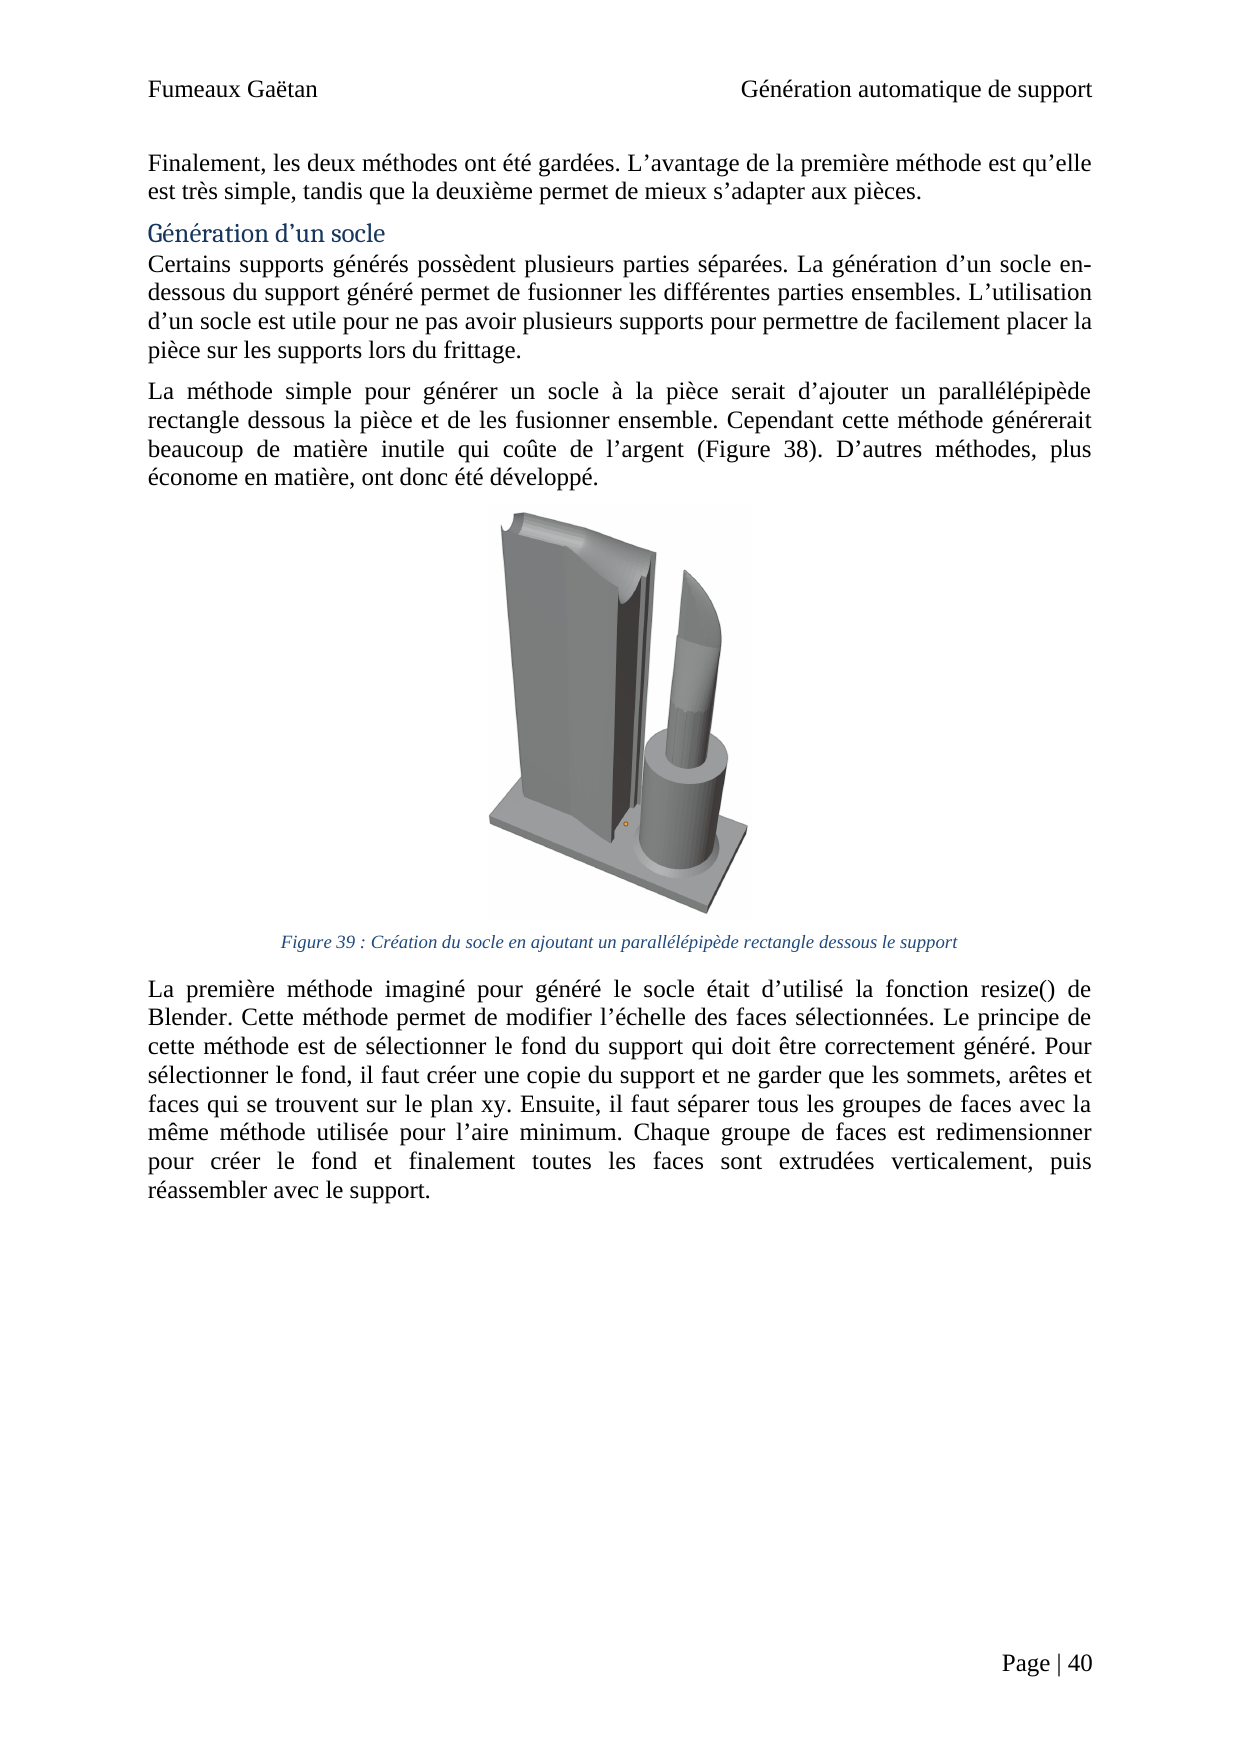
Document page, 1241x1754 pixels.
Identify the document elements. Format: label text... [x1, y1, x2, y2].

text Finalement, les deux méthodes ont été gardées. L’avantage de la première méthode est qu’elle est très simple, tandis que la deuxième permet de mieux s’adapter aux pièces. [148, 148, 1093, 205]
text La méthode simple pour générer un socle à la pièce serait d’ajouter un parallélépipède rectangle dessous la pièce et de les fusionner ensemble. Cependant cette méthode générerait beaucoup de matière inutile qui coûte de l’argent (Figure 38). D’autres méthodes, plus économe en matière, ont donc été développé. [148, 376, 1093, 491]
subtitle Génération d’un socle [148, 218, 1093, 249]
text Certains supports générés possèdent plusieurs parties séparées. La génération d’un socle en-dessous du support généré permet de fusionner les différentes parties ensembles. L’utilisation d’un socle est utile pour ne pas avoir plusieurs supports pour permettre de facilement placer la pièce sur les supports lors du frittage. [148, 249, 1093, 364]
text Figure 39 : Création du socle en ajoutant un parallélépipède rectangle dessous le support [148, 931, 1093, 953]
text La première méthode imaginé pour généré le socle était d’utilisé la fonction resize() de Blender. Cette méthode permet de modifier l’échelle des faces sélectionnées. Le principe de cette méthode est de sélectionner le fond du support qui doit être correctement généré. Pour sélectionner le fond, il faut créer une copie du support et ne garder que les sommets, arêtes et faces qui se trouvent sur le plan xy. Ensuite, il faut séparer tous les groupes de faces avec la même méthode utilisée pour l’aire minimum. Chaque groupe de faces est redimensionner pour créer le fond et finalement toutes les faces sont extrudées verticalement, puis réassembler avec le support. [148, 974, 1093, 1204]
picture [487, 503, 753, 919]
